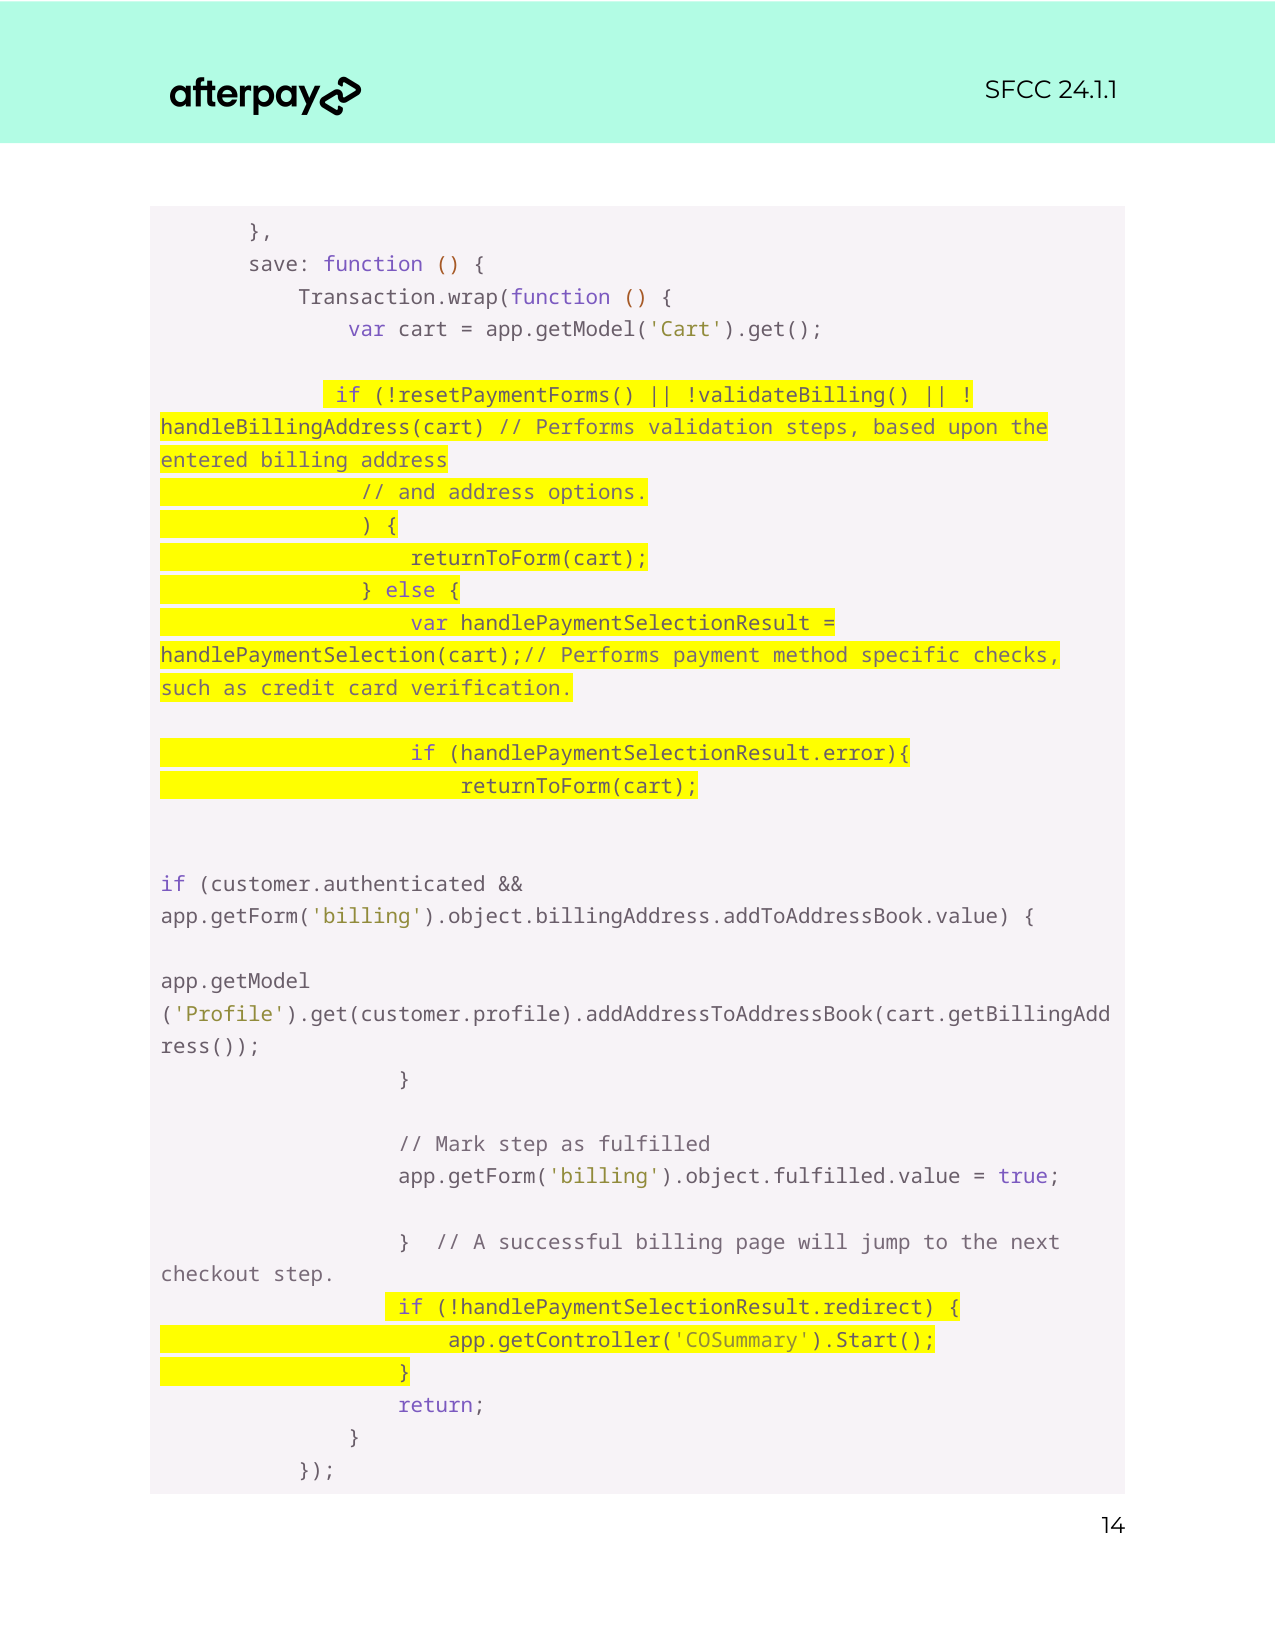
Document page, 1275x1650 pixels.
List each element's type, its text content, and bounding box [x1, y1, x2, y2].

picture [134, 48, 397, 144]
